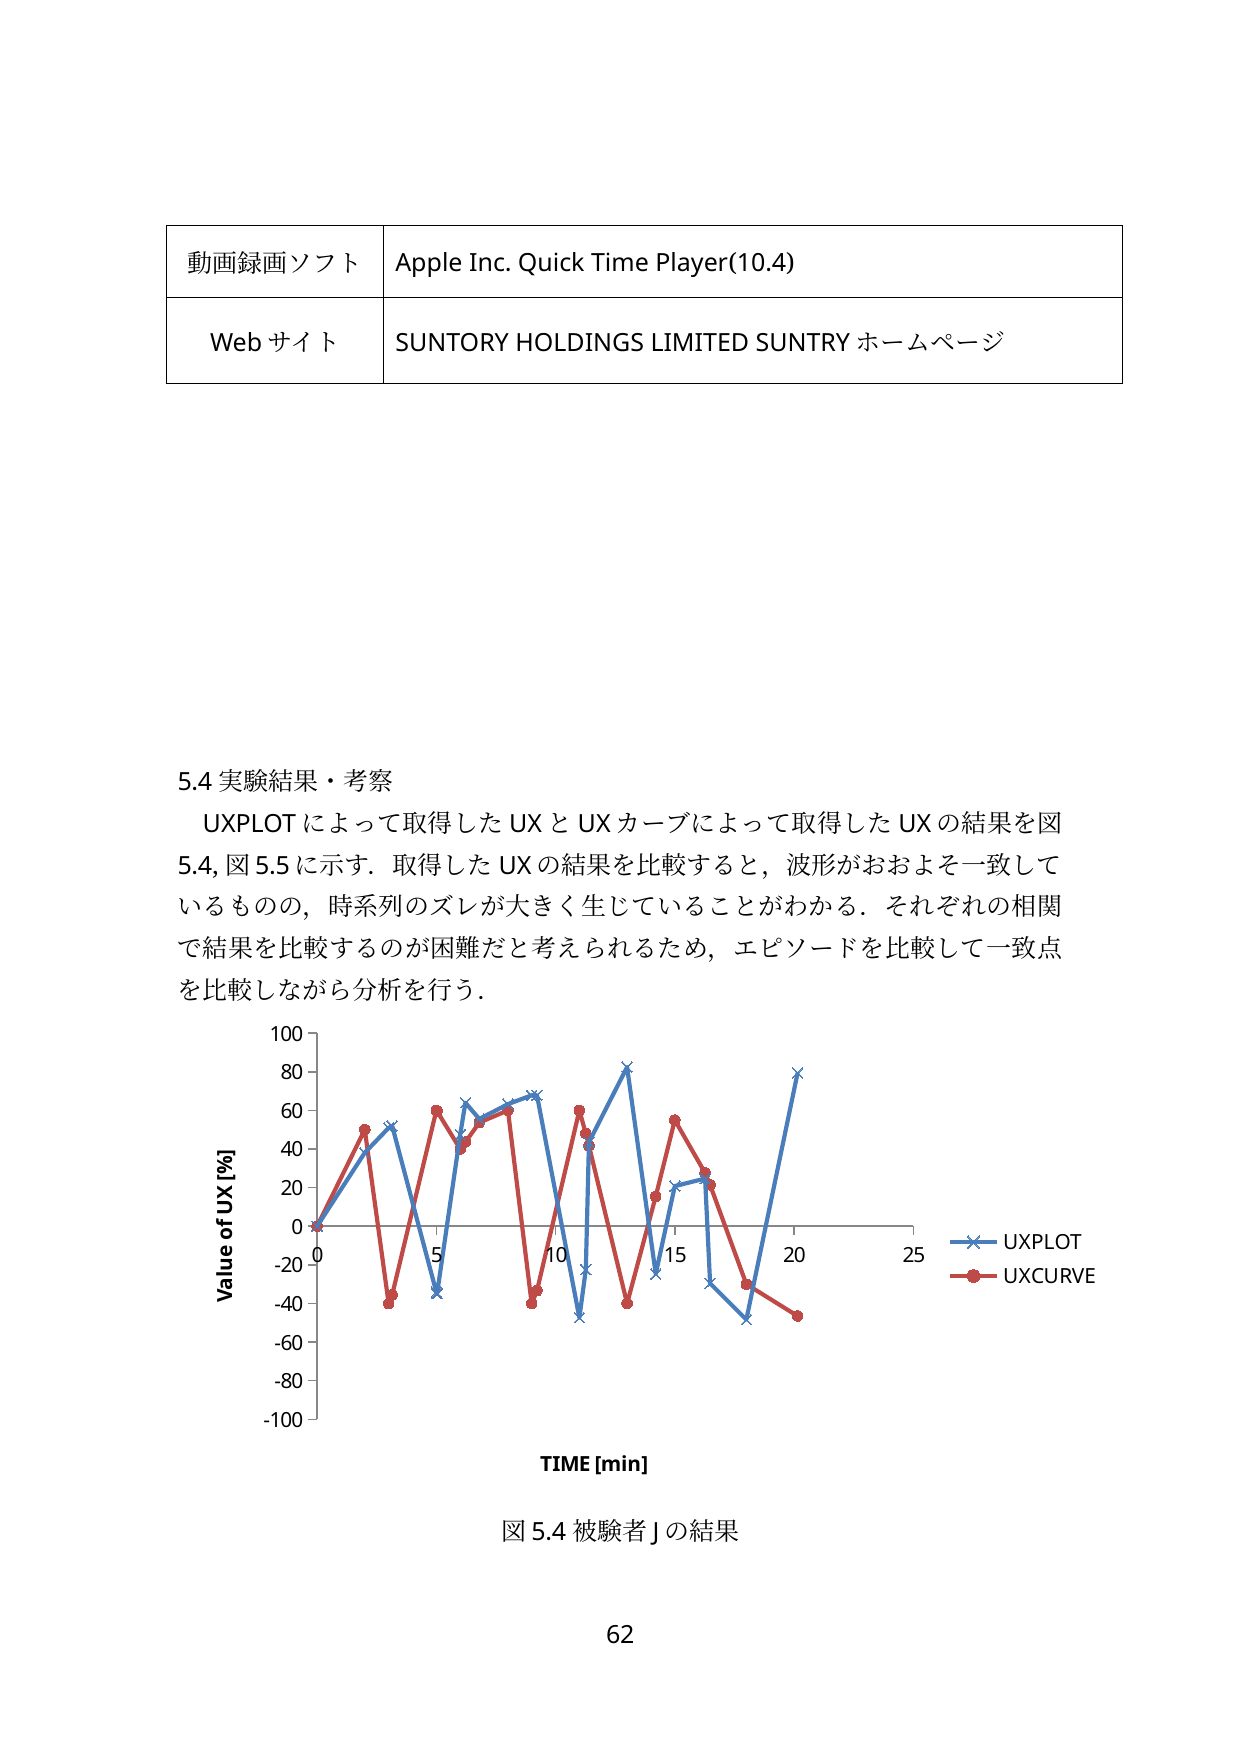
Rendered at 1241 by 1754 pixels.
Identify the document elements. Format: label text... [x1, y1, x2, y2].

text 5.4 実験結果・考察 [177, 759, 1063, 801]
text UXPLOTによって取得したUXとUXカーブによって取得したUXの結果を図5.4, 図5.5に示す．取得したUXの結果を比較すると，波形がおおよそ一致しているものの，時系列のズレが大きく生じていることがわかる．それぞれの相関で結果を比較するのが困難だと考えられるため，エピソードを比較して一致点を比較しながら分析を行う． [177, 801, 1063, 1009]
table_cell Webサイト [167, 298, 383, 383]
table_cell SUNTORY HOLDINGS LIMITED SUNTRYホームページ [384, 298, 1122, 383]
table_cell 動画録画ソフト [167, 226, 383, 297]
table_cell Apple Inc. Quick Time Player(10.4) [384, 226, 1122, 297]
text 図5.4 被験者Jの結果 [177, 1509, 1063, 1551]
